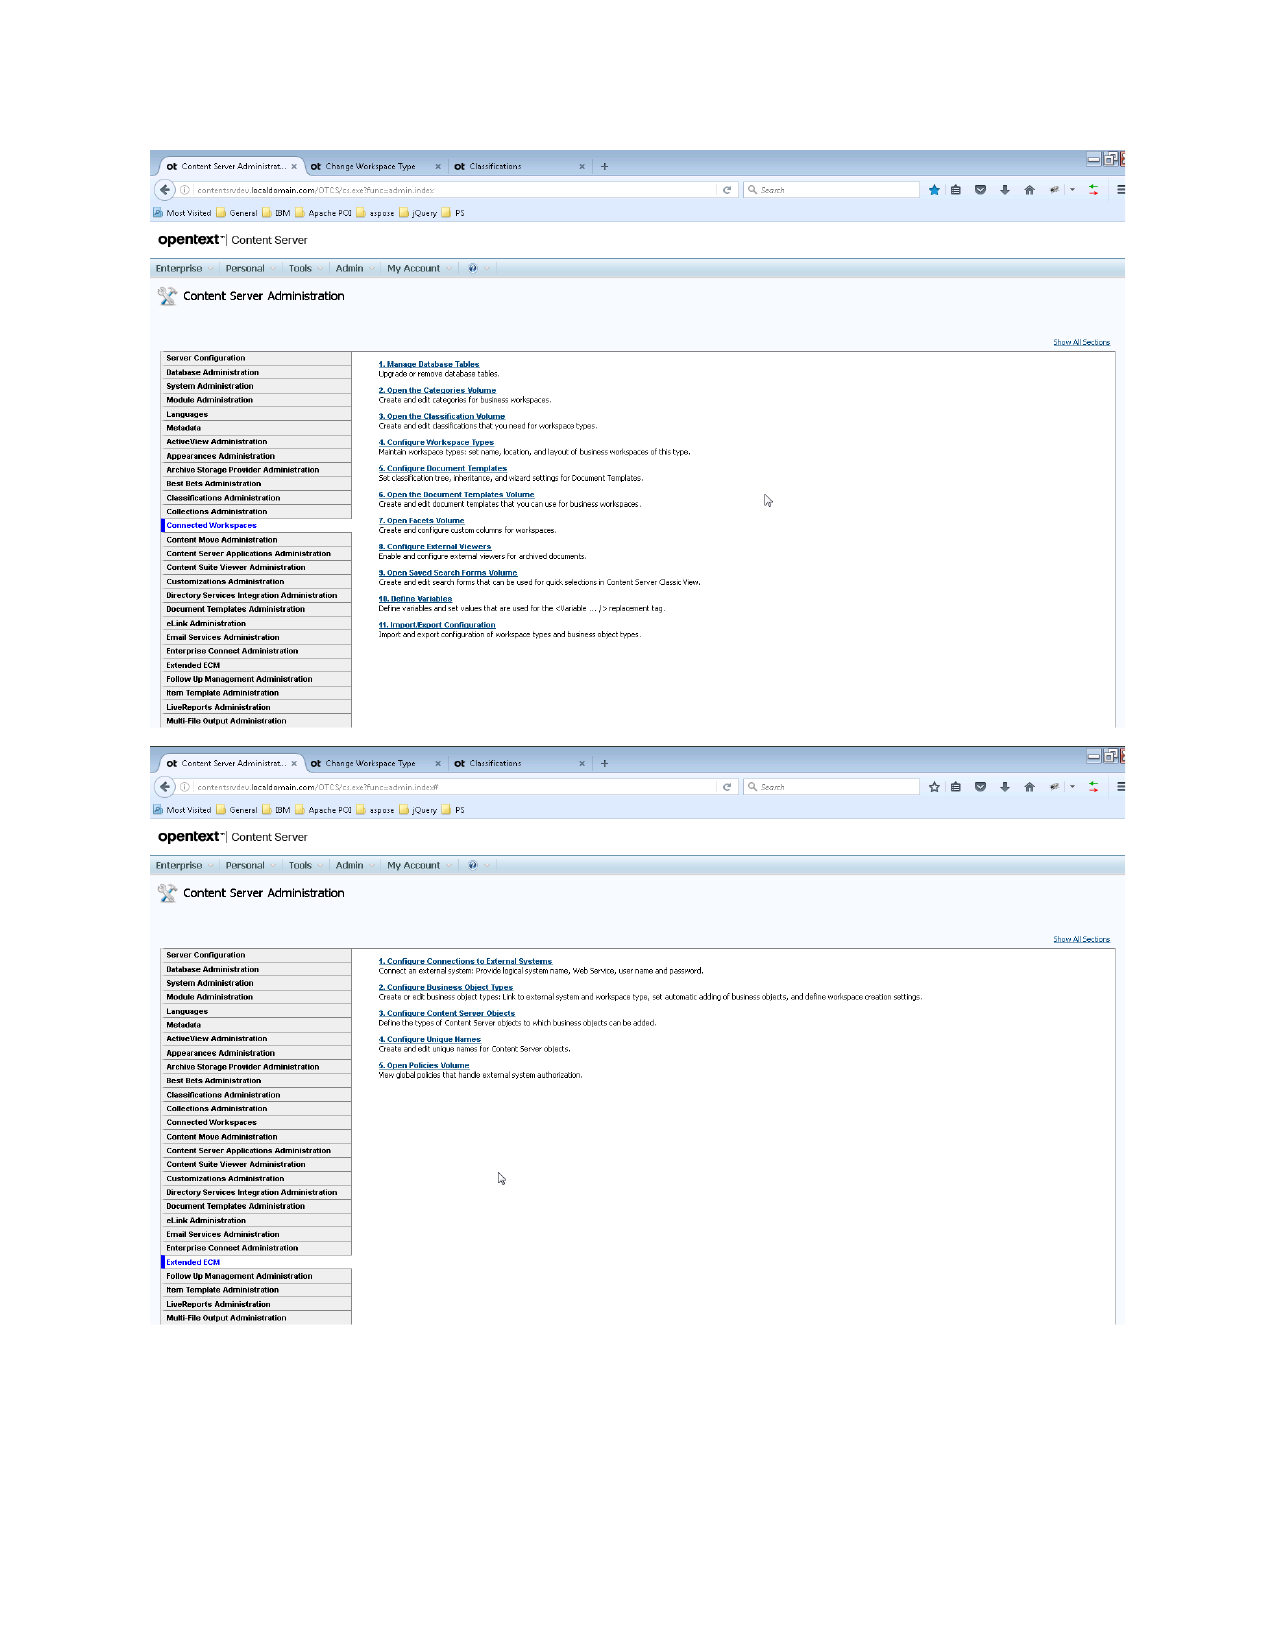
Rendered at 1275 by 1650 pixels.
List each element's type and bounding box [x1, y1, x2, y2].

picture [150, 746, 1125, 1325]
picture [150, 150, 1125, 728]
